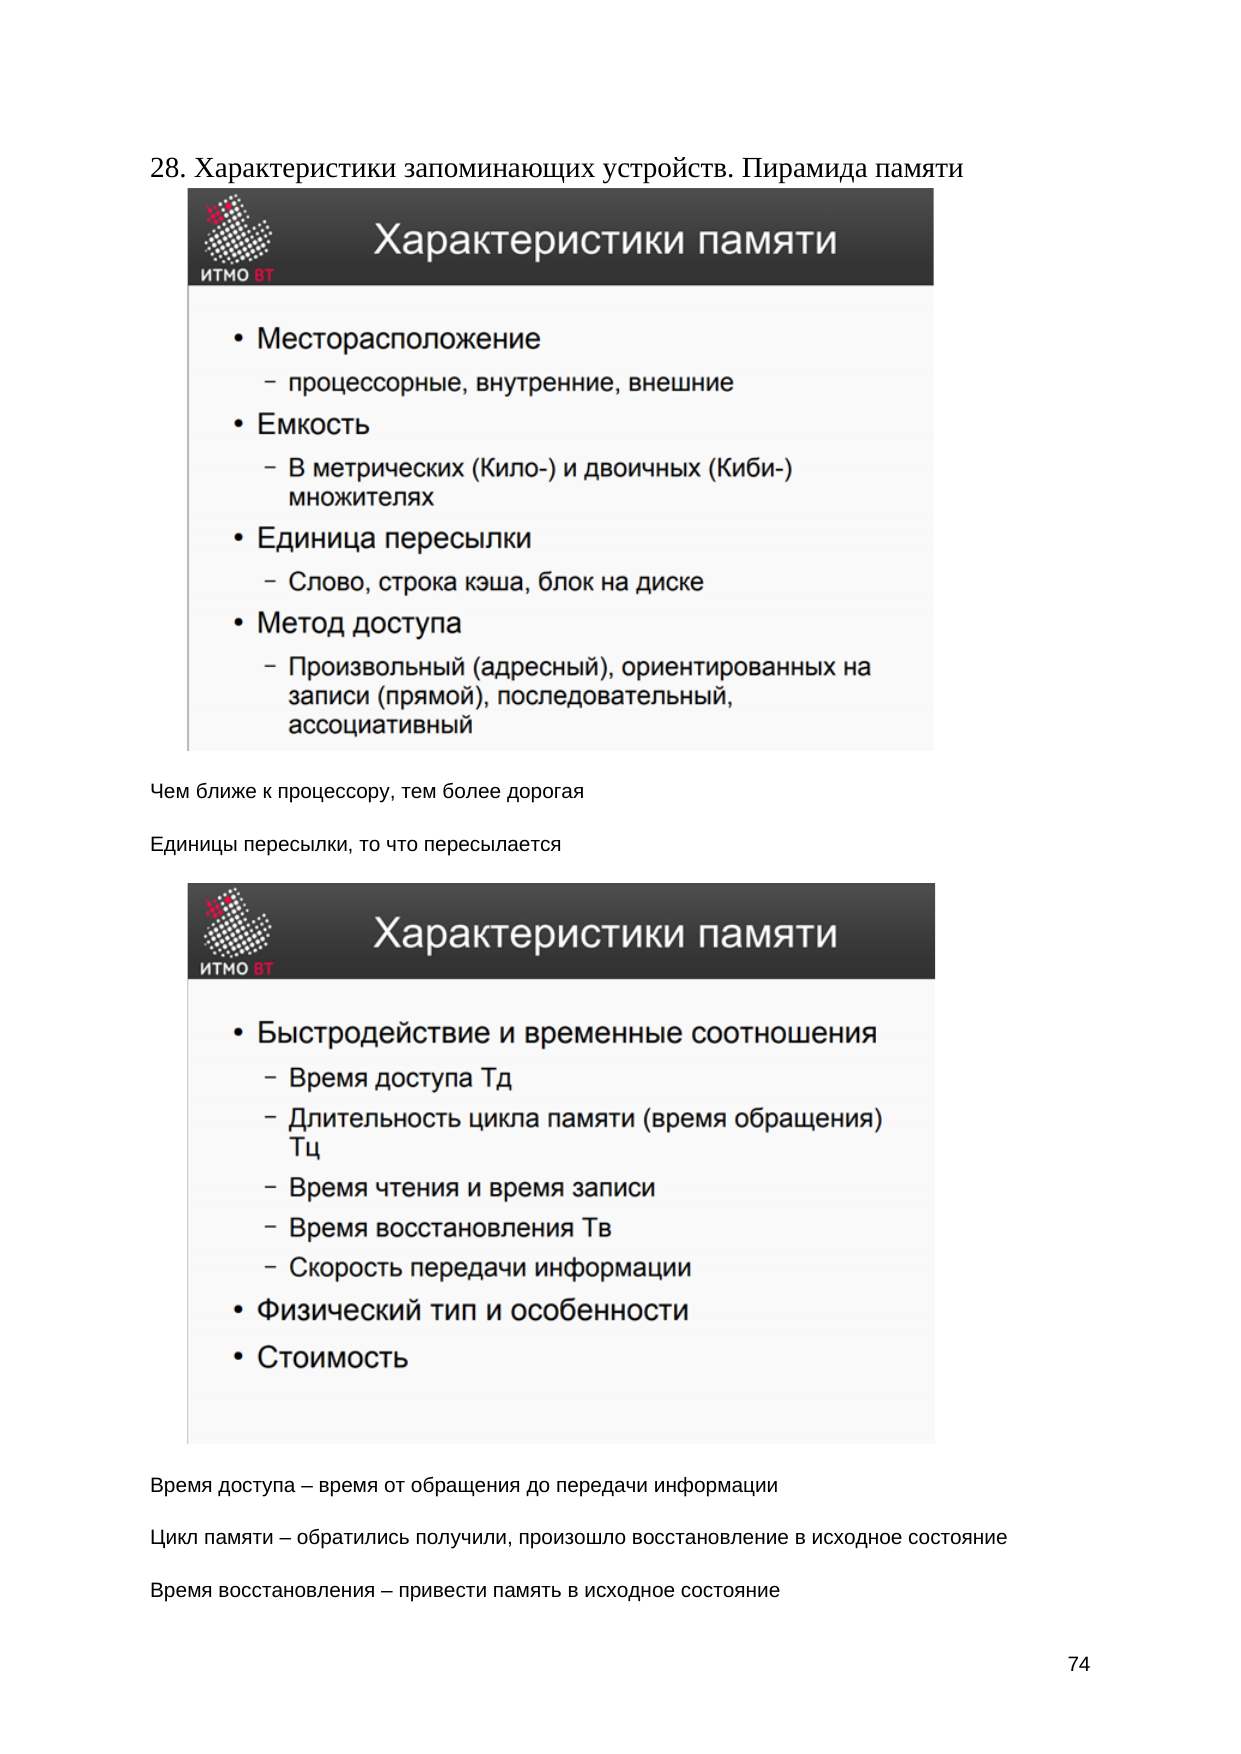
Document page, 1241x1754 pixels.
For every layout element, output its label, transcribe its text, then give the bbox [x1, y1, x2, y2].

picture [187, 883, 936, 1444]
text Время доступа – время от обращения до передачи информации [150, 1472, 1090, 1496]
subtitle 28. Характеристики запоминающих устройств. Пирамида памяти [150, 150, 1090, 183]
text Цикл памяти – обратились получили, произошло восстановление в исходное состояние [150, 1525, 1090, 1549]
text Время восстановления – привести память в исходное состояние [150, 1577, 1090, 1601]
picture [187, 188, 934, 751]
text Чем ближе к процессору, тем более дорогая [150, 779, 1090, 803]
text Единицы пересылки, то что пересылается [150, 831, 1090, 855]
